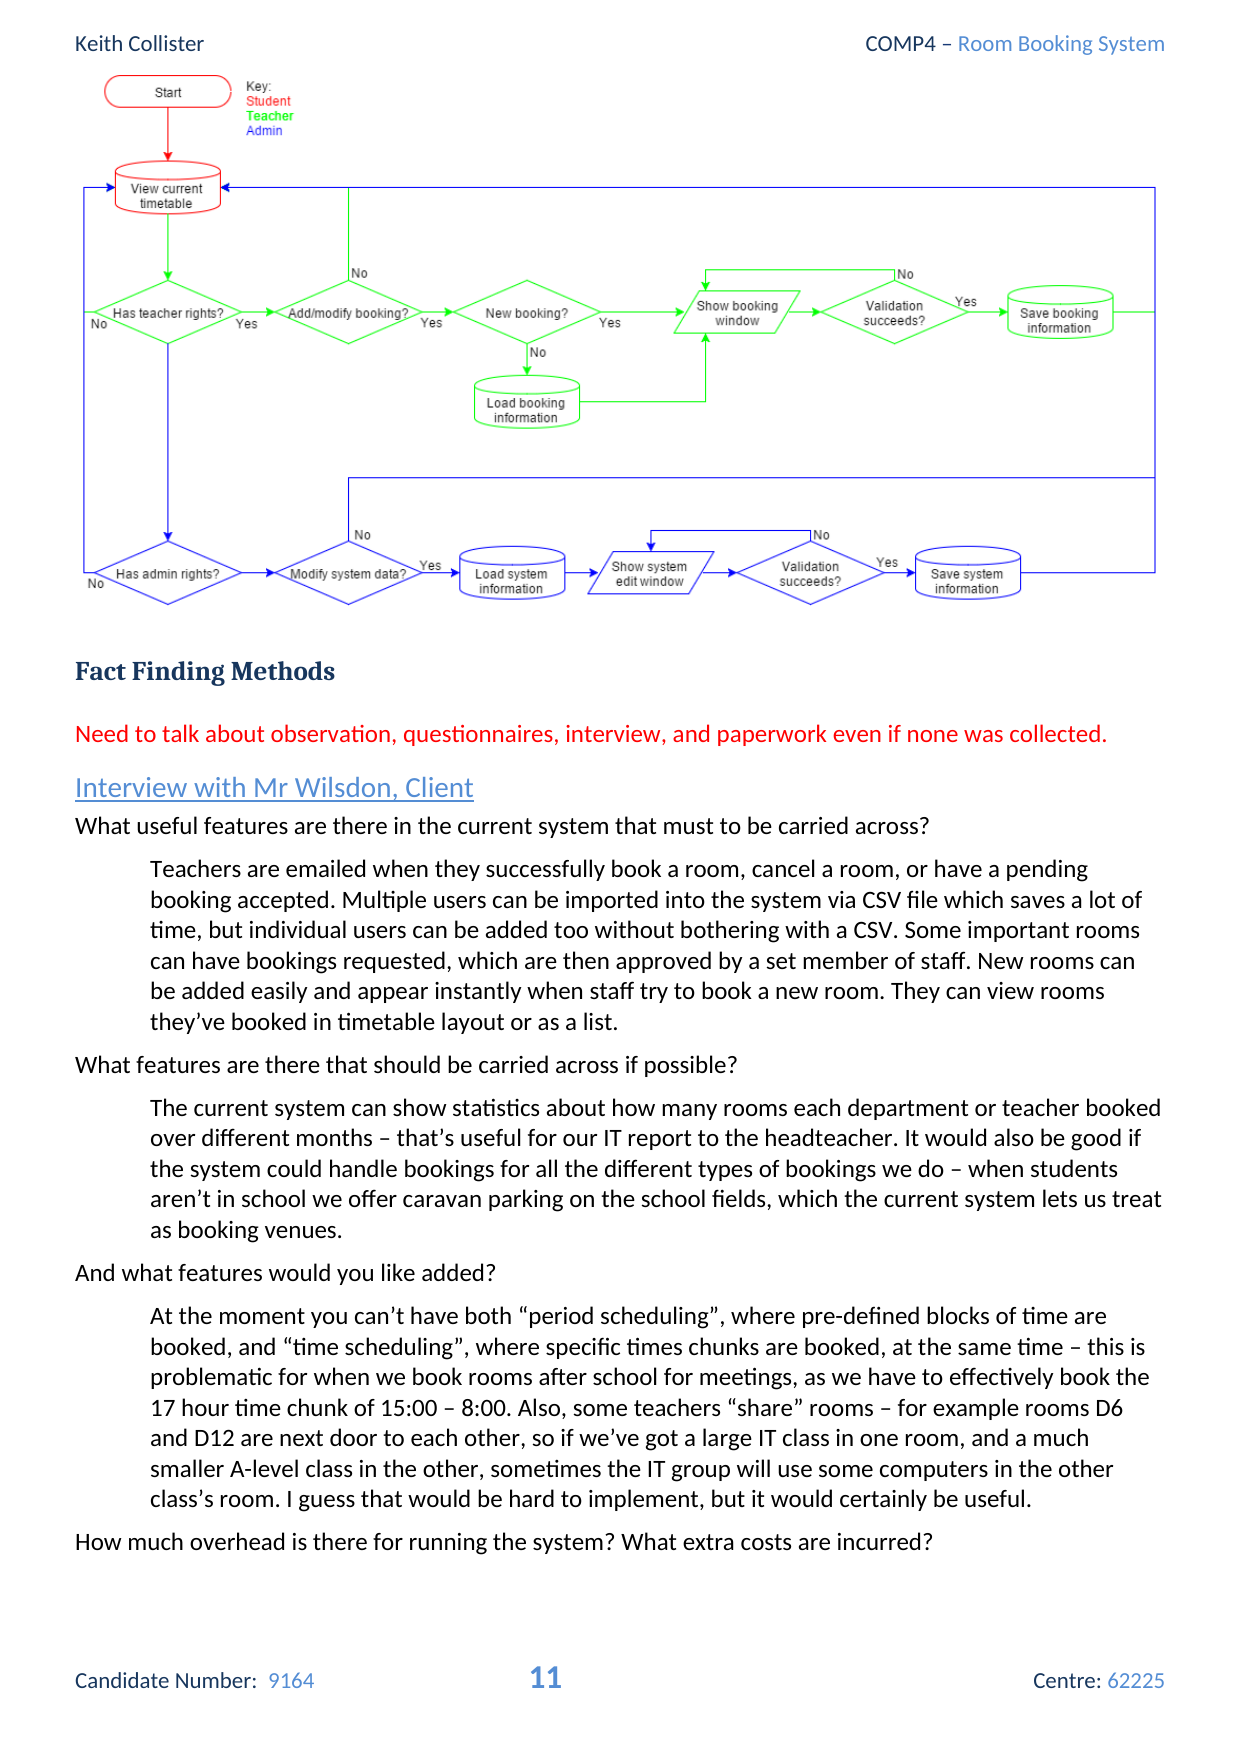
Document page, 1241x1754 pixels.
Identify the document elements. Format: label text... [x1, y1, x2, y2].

subtitle Interview with Mr Wilsdon, Client [75, 769, 1165, 805]
text The current system can show statistics about how many rooms each department or teacher booked over different months – that’s useful for our IT report to the headteacher. It would also be good if the system could handle bookings for all the different types of bookings we do – when students aren’t in school we offer caravan parking on the school fields, which the current system lets us treat as booking venues. [150, 1092, 1165, 1244]
text At the moment you can’t have both “period scheduling”, where pre-defined blocks of time are booked, and “time scheduling”, where specific times chunks are booked, at the same time – this is problematic for when we book rooms after school for meetings, as we have to effectively book the 17 hour time chunk of 15:00 – 8:00. Also, some teachers “share” rooms – for example rooms D6 and D12 are next door to each other, so if we’ve got a large IT class in one room, and a much smaller A-level class in the other, sometimes the IT group will use some computers in the other class’s room. I guess that would be hard to implement, but it would certainly be useful. [150, 1300, 1165, 1514]
picture [75, 74, 1165, 606]
text And what features would you like added? [75, 1257, 1165, 1288]
subtitle Fact Finding Methods [75, 656, 1165, 687]
text Teachers are emailed when they successfully book a room, cancel a room, or have a pending booking accepted. Multiple users can be imported into the system via CSV file which saves a lot of time, but individual users can be added too without bothering with a CSV. Some important rooms can have bookings requested, which are then approved by a set member of staff. New rooms can be added easily and appear instantly when staff try to book a new room. They can view rooms they’ve booked in timetable layout or as a list. [150, 853, 1165, 1036]
text What features are there that should be carried across if possible? [75, 1049, 1165, 1079]
text What useful features are there in the current system that must to be carried across? [75, 810, 1165, 841]
text How much overhead is there for running the system? What extra costs are incurred? [75, 1526, 1165, 1557]
text Need to talk about observation, questionnaires, interview, and paperwork even if none was collected. [75, 718, 1165, 748]
